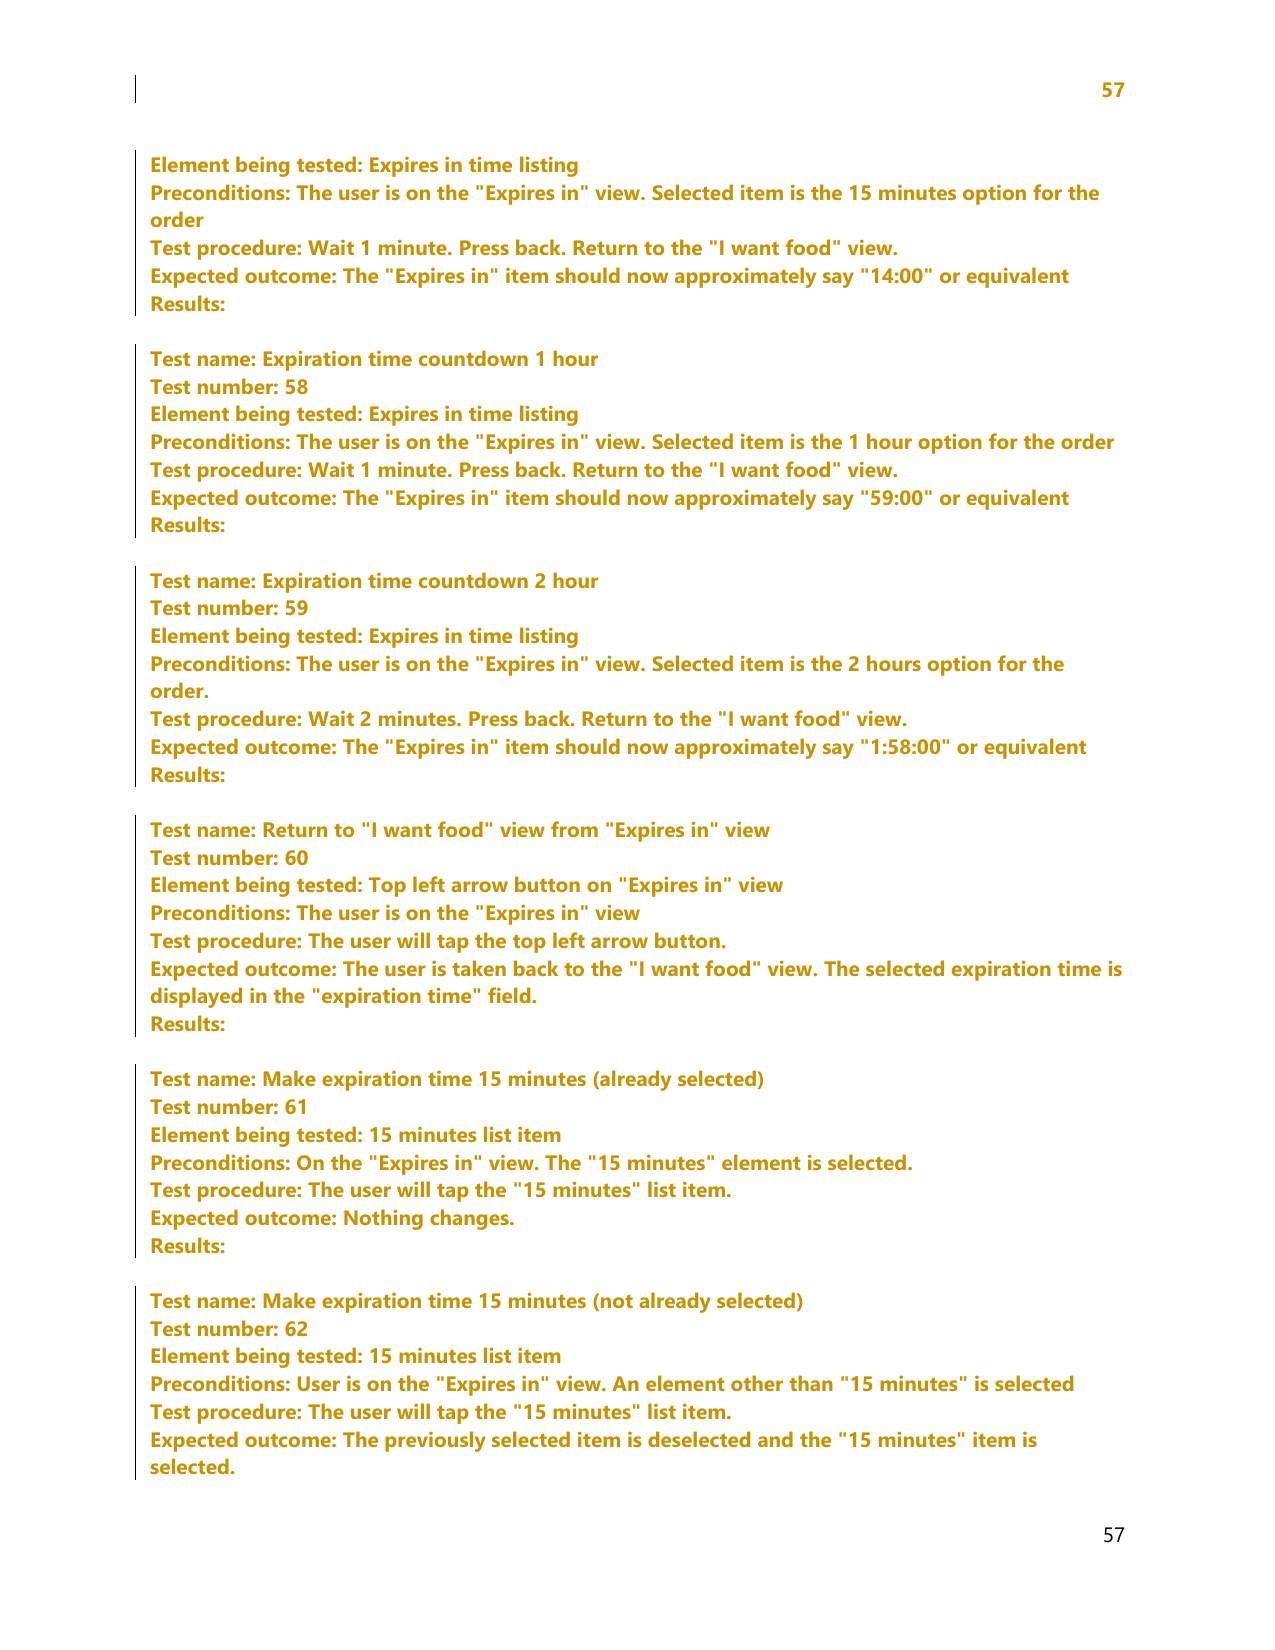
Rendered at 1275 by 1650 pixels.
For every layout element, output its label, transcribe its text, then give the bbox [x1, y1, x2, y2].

text Test procedure: Wait 2 minutes. Press back. Return to the "I want food" view. [150, 704, 1125, 732]
text Preconditions: The user is on the "Expires in" view. Selected item is the 2 hours option for the order. [150, 649, 1125, 704]
text Test procedure: Wait 1 minute. Press back. Return to the "I want food" view. [150, 233, 1125, 261]
text Test name: Return to "I want food" view from "Expires in" view [150, 815, 1125, 843]
text Test number: 58 [150, 372, 1125, 399]
text Expected outcome: The "Expires in" item should now approximately say "14:00" or equivalent [150, 261, 1125, 288]
text Test number: 62 [150, 1314, 1125, 1341]
text Test number: 61 [150, 1092, 1125, 1120]
text Results: [150, 510, 1125, 538]
text Results: [150, 288, 1125, 316]
text Test procedure: Wait 1 minute. Press back. Return to the "I want food" view. [150, 455, 1125, 482]
text Preconditions: The user is on the "Expires in" view. Selected item is the 1 hour option for the order [150, 427, 1125, 455]
text Expected outcome: The "Expires in" item should now approximately say "1:58:00" or equivalent [150, 732, 1125, 759]
text Results: [150, 1231, 1125, 1258]
text Element being tested: Expires in time listing [150, 621, 1125, 649]
text Preconditions: The user is on the "Expires in" view. Selected item is the 15 minutes option for the order [150, 178, 1125, 233]
text Test name: Expiration time countdown 2 hour [150, 566, 1125, 593]
text Element being tested: 15 minutes list item [150, 1120, 1125, 1147]
text Preconditions: On the "Expires in" view. The "15 minutes" element is selected. [150, 1147, 1125, 1175]
text Expected outcome: Nothing changes. [150, 1203, 1125, 1231]
text Element being tested: Expires in time listing [150, 150, 1125, 178]
text Test name: Make expiration time 15 minutes (not already selected) [150, 1286, 1125, 1314]
text Test number: 59 [150, 593, 1125, 621]
text Results: [150, 1009, 1125, 1037]
text Results: [150, 759, 1125, 787]
text Preconditions: The user is on the "Expires in" view [150, 898, 1125, 926]
text Expected outcome: The "Expires in" item should now approximately say "59:00" or equivalent [150, 482, 1125, 510]
text Test name: Expiration time countdown 1 hour [150, 344, 1125, 372]
text Element being tested: Expires in time listing [150, 399, 1125, 427]
text Test number: 60 [150, 843, 1125, 870]
text Test procedure: The user will tap the "15 minutes" list item. [150, 1175, 1125, 1203]
text Preconditions: User is on the "Expires in" view. An element other than "15 minutes" is selected [150, 1369, 1125, 1397]
text Element being tested: Top left arrow button on "Expires in" view [150, 870, 1125, 898]
text Test procedure: The user will tap the "15 minutes" list item. [150, 1397, 1125, 1424]
text Expected outcome: The previously selected item is deselected and the "15 minutes" item is selected. [150, 1424, 1125, 1480]
text Test name: Make expiration time 15 minutes (already selected) [150, 1064, 1125, 1092]
text Element being tested: 15 minutes list item [150, 1341, 1125, 1369]
text Test procedure: The user will tap the top left arrow button. [150, 926, 1125, 953]
text Expected outcome: The user is taken back to the "I want food" view. The selected expiration time is displayed in the "expiration time" field. [150, 953, 1125, 1009]
